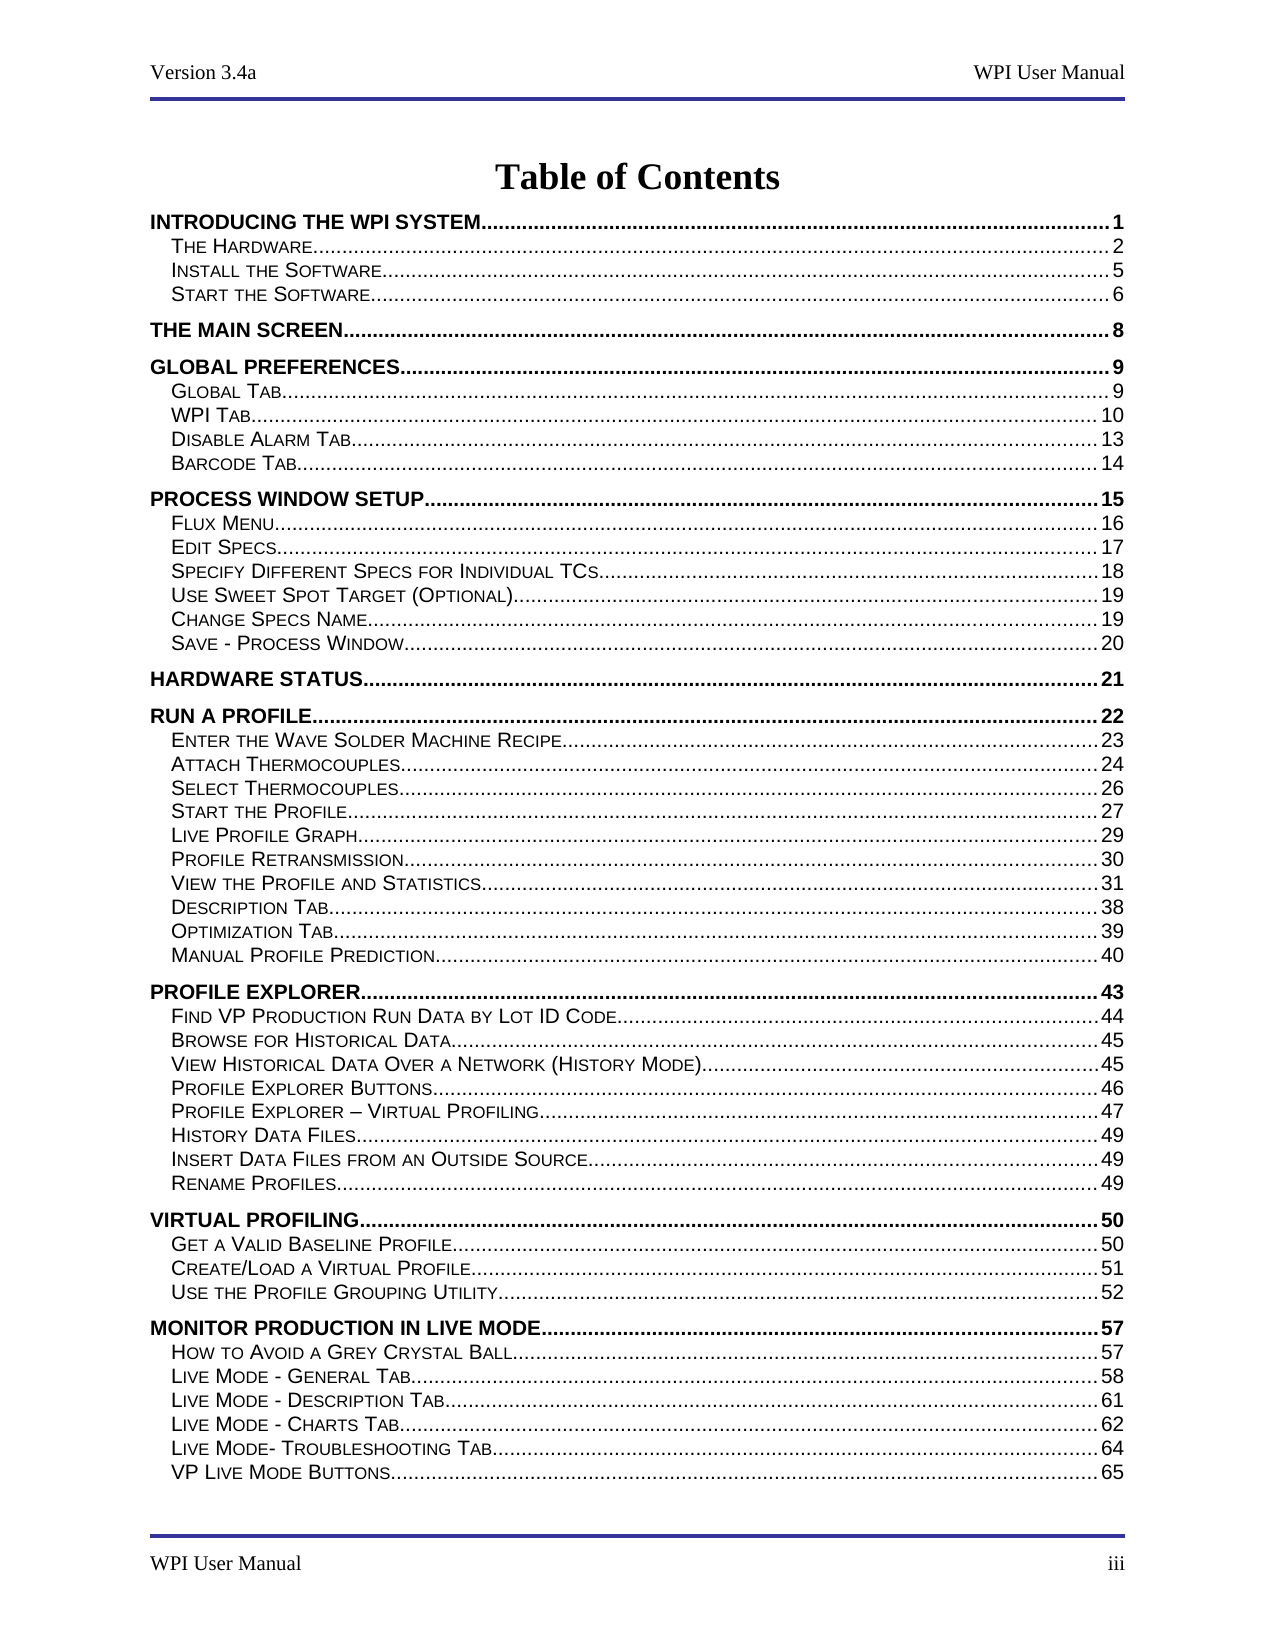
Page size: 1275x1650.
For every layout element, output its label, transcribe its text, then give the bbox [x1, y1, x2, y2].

text Profile Explorer Buttons 46 [171, 1075, 1125, 1099]
text Create/Load a Virtual Profile 51 [171, 1256, 1125, 1279]
text Live Mode - Charts Tab 62 [171, 1412, 1125, 1436]
text Global Tab 9 [171, 378, 1125, 402]
text Live Profile Graph 29 [171, 823, 1125, 847]
text Browse for Historical Data 45 [171, 1027, 1125, 1051]
text Profile Explorer 43 [150, 979, 1125, 1003]
text Hardware Status 21 [150, 667, 1125, 691]
text View the Profile and Statistics 31 [171, 871, 1125, 895]
text How to Avoid a Grey Crystal Ball 57 [171, 1340, 1125, 1364]
text Global Preferences 9 [150, 354, 1125, 378]
text History Data Files 49 [171, 1123, 1125, 1147]
text Rename Profiles 49 [171, 1171, 1125, 1195]
text Find VP Production Run Data by Lot ID Code 44 [171, 1003, 1125, 1027]
text Live Mode- Troubleshooting Tab 64 [171, 1436, 1125, 1460]
title Table of Contents [150, 154, 1125, 197]
text Live Mode - Description Tab 61 [171, 1388, 1125, 1412]
text Profile Retransmission 30 [171, 847, 1125, 871]
text Use Sweet Spot Target (Optional) 19 [171, 583, 1125, 607]
text Manual Profile Prediction 40 [171, 943, 1125, 967]
text Start the Software 6 [171, 282, 1125, 306]
text Barcode Tab 14 [171, 450, 1125, 474]
text Disable Alarm Tab 13 [171, 426, 1125, 450]
text Introducing the WPI System 1 [150, 210, 1125, 234]
text Optimization Tab 39 [171, 919, 1125, 943]
text Enter the Wave Solder Machine Recipe 23 [171, 727, 1125, 751]
text Attach Thermocouples 24 [171, 751, 1125, 775]
text Select Thermocouples 26 [171, 775, 1125, 799]
text Monitor Production in Live Mode 57 [150, 1316, 1125, 1340]
text Use the Profile Grouping Utility 52 [171, 1279, 1125, 1303]
text Live Mode - General Tab 58 [171, 1364, 1125, 1388]
text Edit Specs 17 [171, 535, 1125, 559]
text Change Specs Name 19 [171, 607, 1125, 631]
text Start the Profile 27 [171, 799, 1125, 823]
text Profile Explorer – Virtual Profiling 47 [171, 1099, 1125, 1123]
text Flux Menu 16 [171, 511, 1125, 535]
text View Historical Data Over a Network (History Mode) 45 [171, 1051, 1125, 1075]
text Install the Software 5 [171, 258, 1125, 282]
text Save - Process Window 20 [171, 631, 1125, 654]
text VP Live Mode Buttons 65 [171, 1460, 1125, 1484]
text The Main Screen 8 [150, 318, 1125, 342]
text Description Tab 38 [171, 895, 1125, 919]
text The Hardware 2 [171, 234, 1125, 258]
text Process Window Setup 15 [150, 487, 1125, 511]
text WPI Tab 10 [171, 402, 1125, 426]
text Virtual Profiling 50 [150, 1208, 1125, 1232]
text Run A Profile 22 [150, 703, 1125, 727]
text Get a Valid Baseline Profile 50 [171, 1232, 1125, 1256]
text Specify Different Specs for Individual TCs 18 [171, 559, 1125, 583]
text Insert Data Files from an Outside Source 49 [171, 1147, 1125, 1171]
